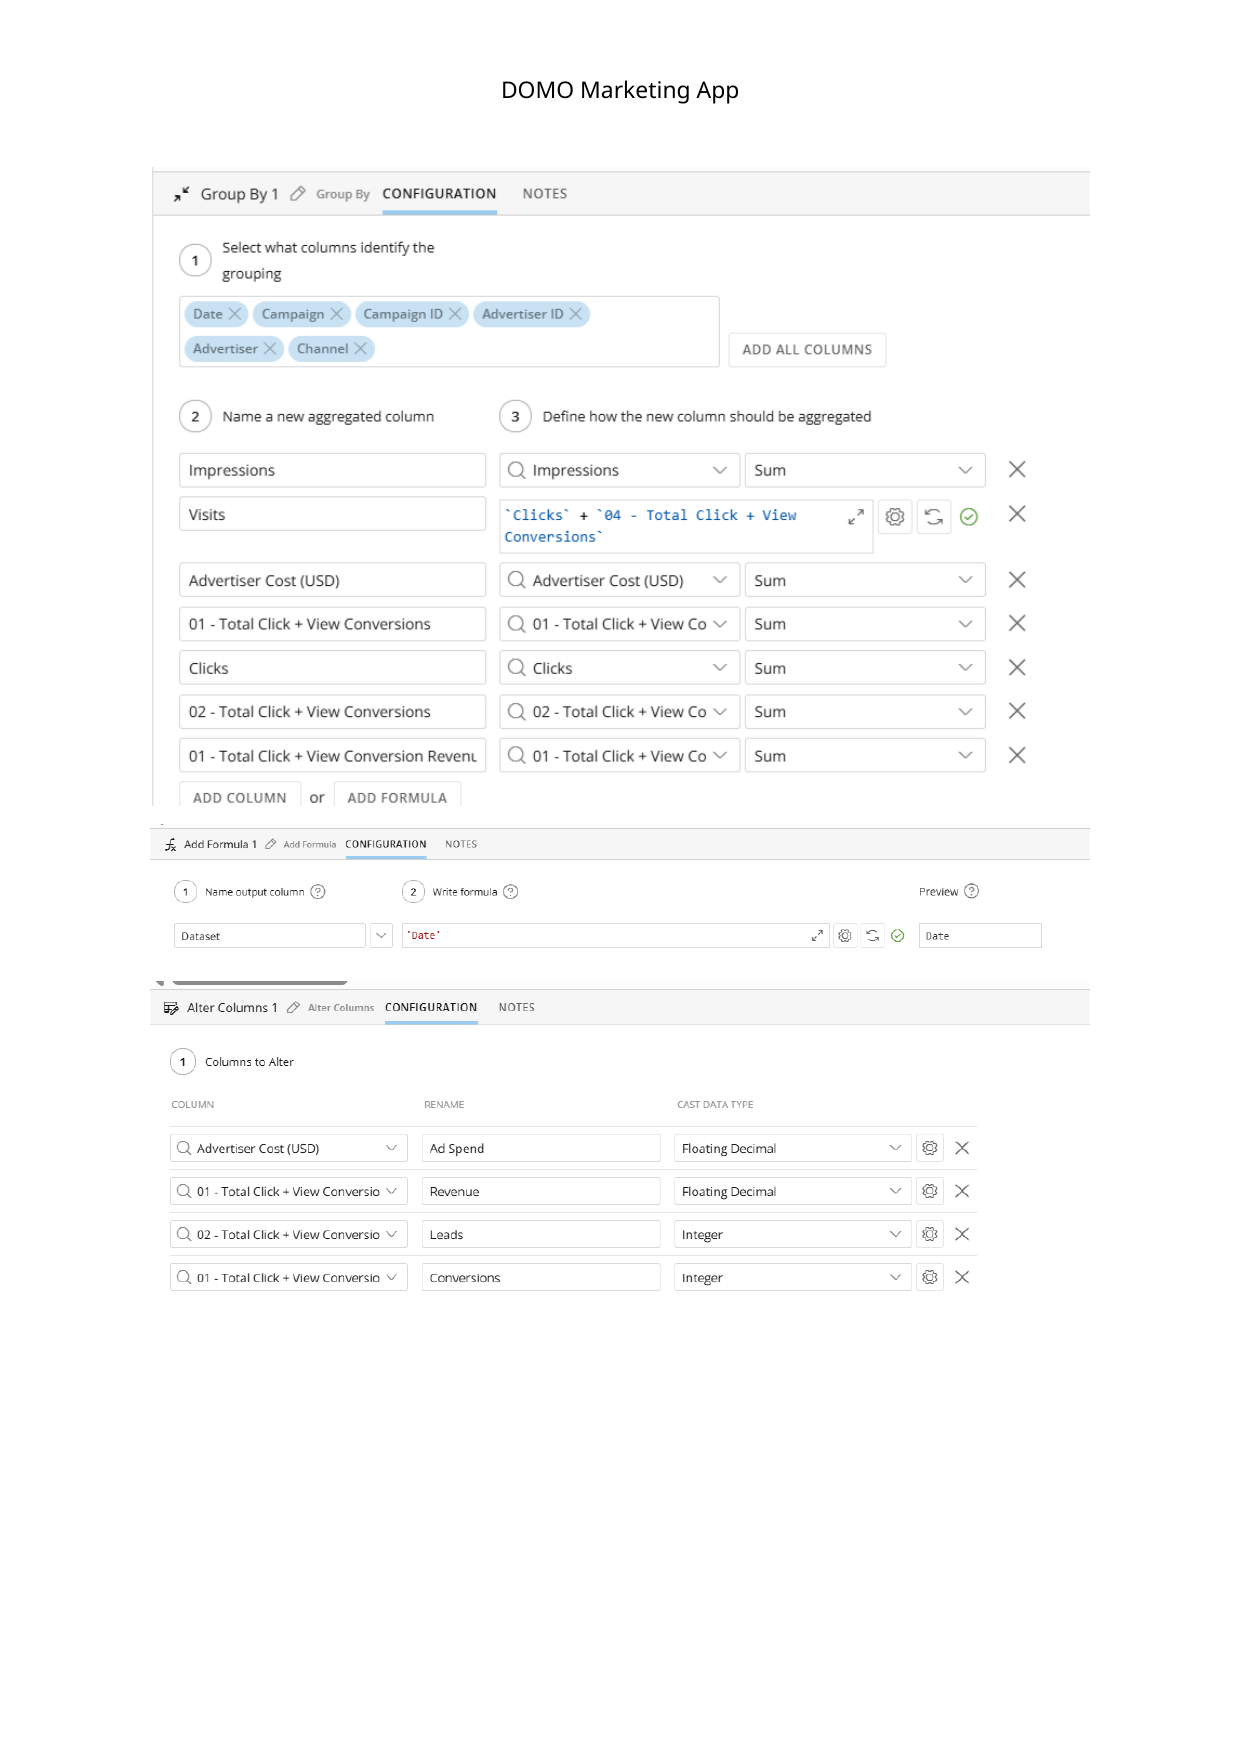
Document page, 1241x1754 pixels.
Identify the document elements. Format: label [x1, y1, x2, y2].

picture [150, 981, 1091, 1296]
picture [150, 167, 1091, 806]
picture [150, 824, 1091, 963]
